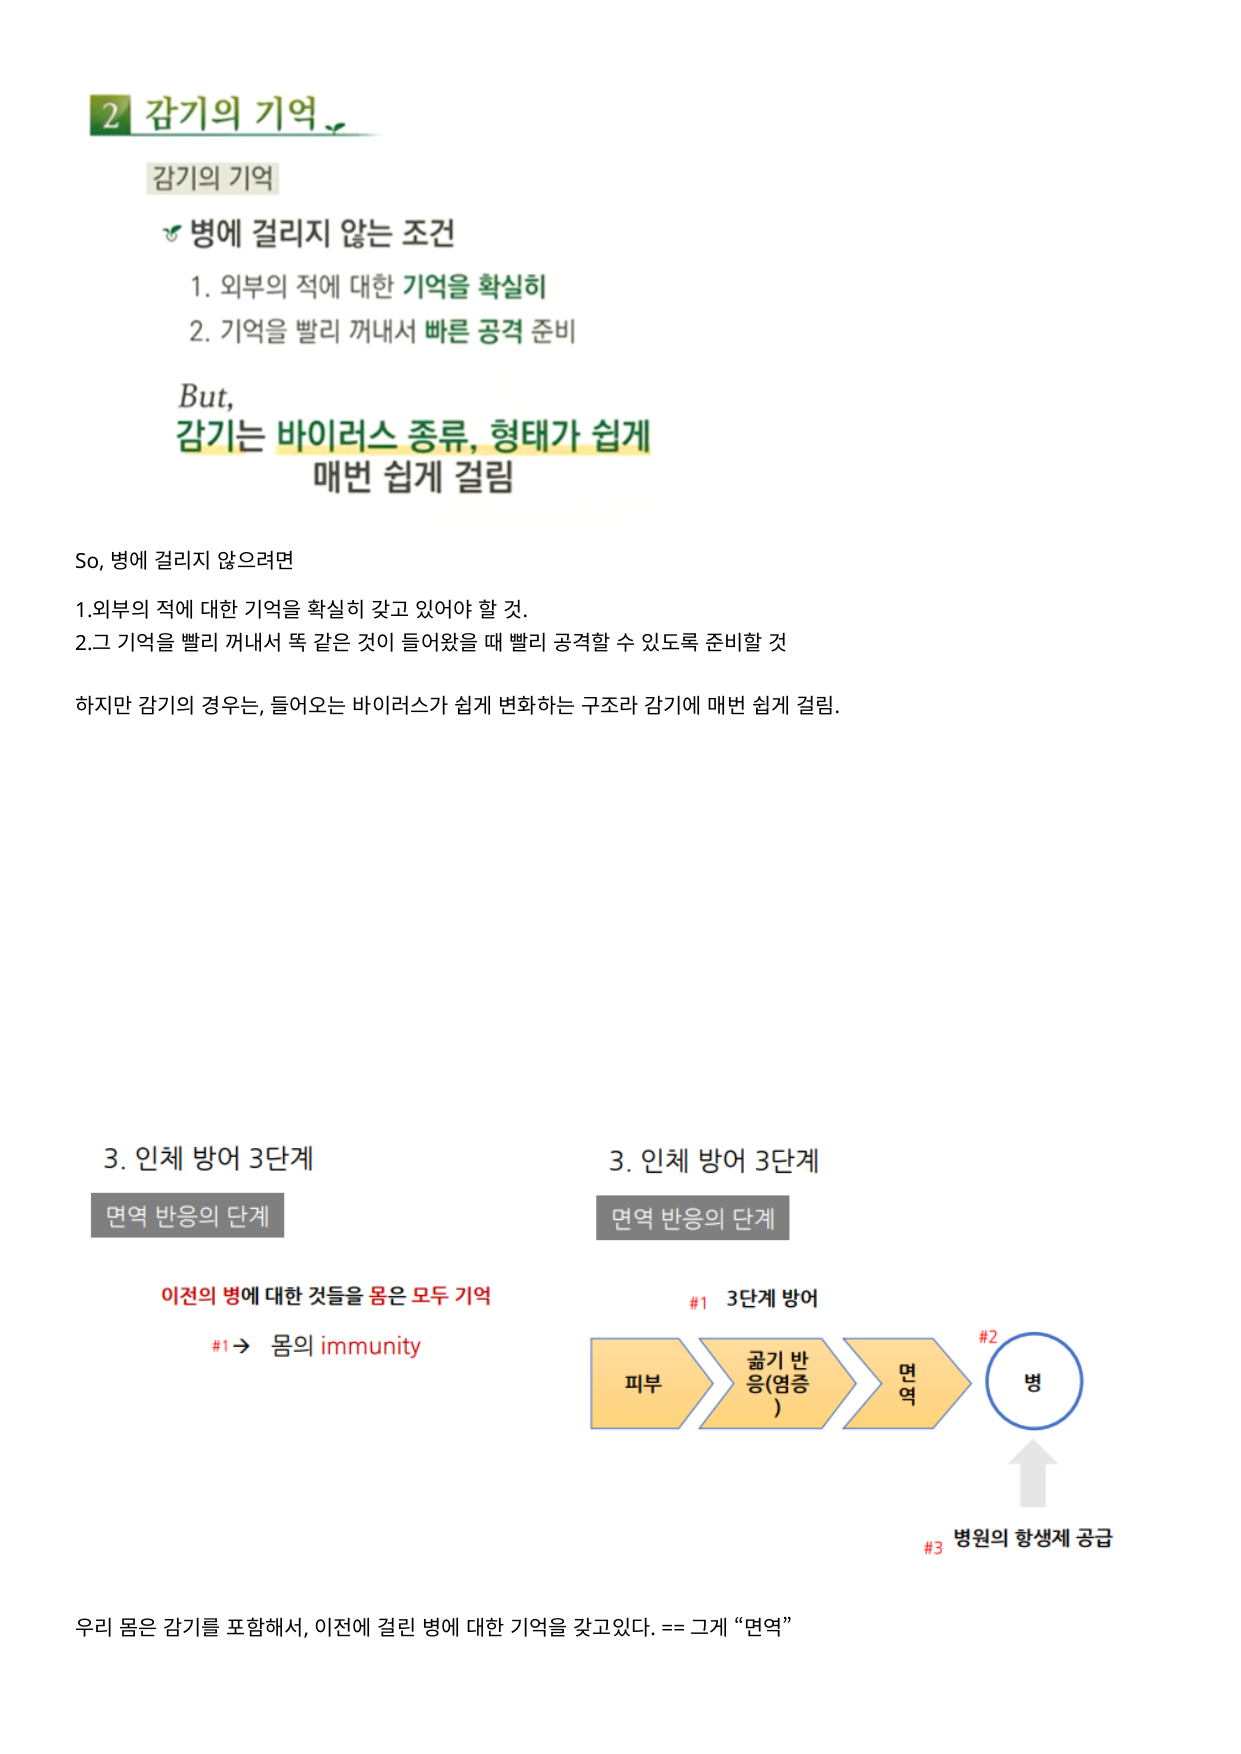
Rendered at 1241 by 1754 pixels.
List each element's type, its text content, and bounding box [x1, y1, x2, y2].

picture [75, 1117, 1166, 1593]
picture [75, 75, 669, 525]
text 우리 몸은 감기를 포함해서, 이전에 걸린 병에 대한 기억을 갖고있다. == 그게 “면역” [75, 1611, 1165, 1641]
text 1.외부의 적에 대한 기억을 확실히 갖고 있어야 할 것. 2.그 기억을 빨리 꺼내서 똑 같은 것이 들어왔을 때 빨리 공격할 수 있도록 준비할 것 하지만 감기의 경우는, 들어오는 바이러스가 쉽게 변화하는 구조라 감기에 매번 쉽게 걸림. [75, 593, 1165, 719]
text So, 병에 걸리지 않으려면 [75, 544, 1165, 574]
